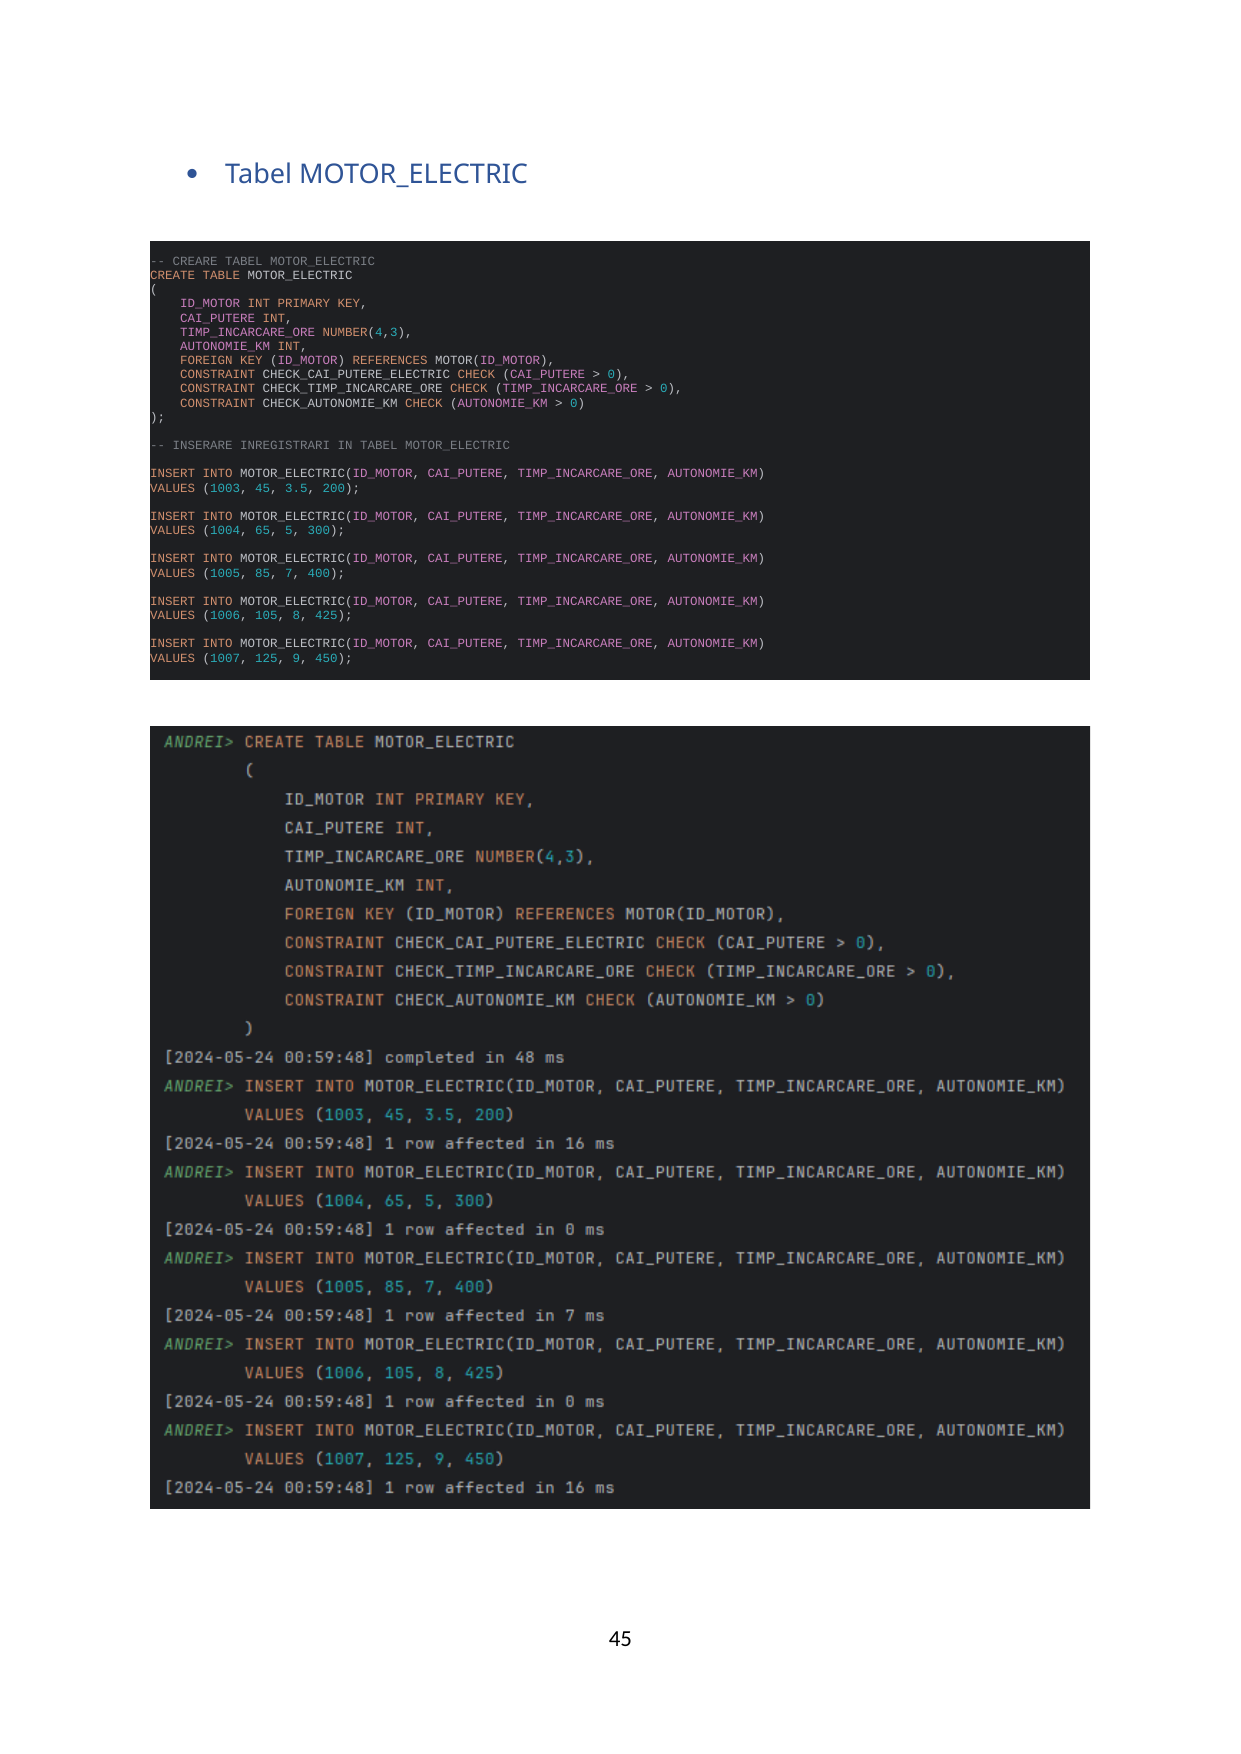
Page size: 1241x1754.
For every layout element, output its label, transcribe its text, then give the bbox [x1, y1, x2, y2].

picture [150, 726, 1091, 1509]
text -- CREARE TABEL MOTOR_ELECTRIC CREATE TABLE MOTOR_ELECTRIC ( ID_MOTOR INT PRIMARY KEY, CAI_PUTERE INT, TIMP_INCARCARE_ORE NUMBER(4,3), AUTONOMIE_KM INT, FOREIGN KEY (ID_MOTOR) REFERENCES MOTOR(ID_MOTOR), CONSTRAINT CHECK_CAI_PUTERE_ELECTRIC CHECK (CAI_PUTERE > 0), CONSTRAINT CHECK_TIMP_INCARCARE_ORE CHECK (TIMP_INCARCARE_ORE > 0), CONSTRAINT CHECK_AUTONOMIE_KM CHECK (AUTONOMIE_KM > 0) ); -- INSERARE INREGISTRARI IN TABEL MOTOR_ELECTRIC INSERT INTO MOTOR_ELECTRIC(ID_MOTOR, CAI_PUTERE, TIMP_INCARCARE_ORE, AUTONOMIE_KM) VALUES (1003, 45, 3.5, 200); INSERT INTO MOTOR_ELECTRIC(ID_MOTOR, CAI_PUTERE, TIMP_INCARCARE_ORE, AUTONOMIE_KM) VALUES (1004, 65, 5, 300); INSERT INTO MOTOR_ELECTRIC(ID_MOTOR, CAI_PUTERE, TIMP_INCARCARE_ORE, AUTONOMIE_KM) VALUES (1005, 85, 7, 400); INSERT INTO MOTOR_ELECTRIC(ID_MOTOR, CAI_PUTERE, TIMP_INCARCARE_ORE, AUTONOMIE_KM) VALUES (1006, 105, 8, 425); INSERT INTO MOTOR_ELECTRIC(ID_MOTOR, CAI_PUTERE, TIMP_INCARCARE_ORE, AUTONOMIE_KM) VALUES (1007, 125, 9, 450); [150, 255, 1090, 666]
subtitle Tabel MOTOR_ELECTRIC [187, 154, 1090, 191]
